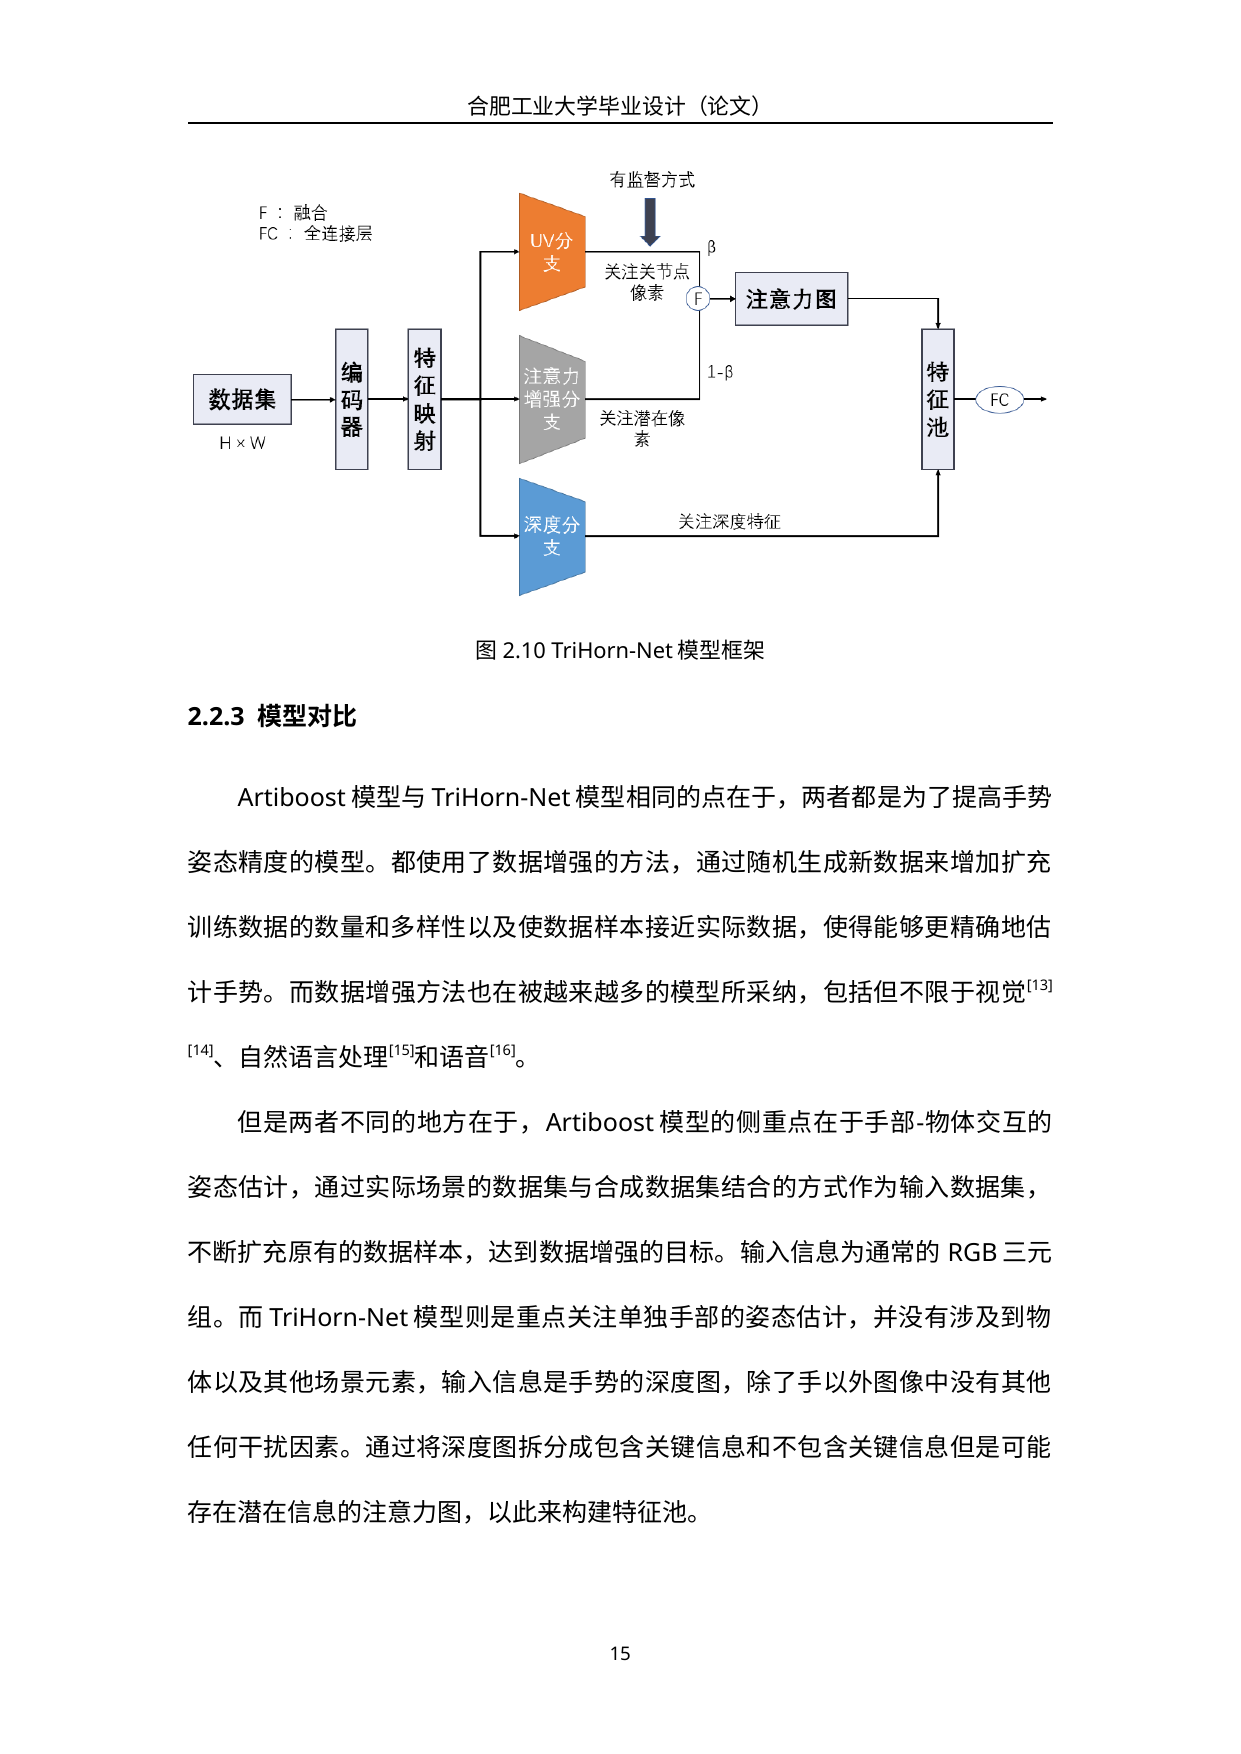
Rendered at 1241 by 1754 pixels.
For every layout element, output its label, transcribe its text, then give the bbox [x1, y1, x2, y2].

text 但是两者不同的地方在于，Artiboost模型的侧重点在于手部-物体交互的姿态估计，通过实际场景的数据集与合成数据集结合的方式作为输入数据集，不断扩充原有的数据样本，达到数据增强的目标。输入信息为通常的RGB三元组。而TriHorn-Net模型则是重点关注单独手部的姿态估计，并没有涉及到物体以及其他场景元素，输入信息是手势的深度图，除了手以外图像中没有其他任何干扰因素。通过将深度图拆分成包含关键信息和不包含关键信息但是可能存在潜在信息的注意力图，以此来构建特征池。 [187, 1088, 1053, 1543]
subtitle 2.2.3 模型对比 [187, 682, 1053, 747]
text Artiboost模型与TriHorn-Net模型相同的点在于，两者都是为了提高手势姿态精度的模型。都使用了数据增强的方法，通过随机生成新数据来增加扩充训练数据的数量和多样性以及使数据样本接近实际数据，使得能够更精确地估计手势。而数据增强方法也在被越来越多的模型所采纳，包括但不限于视觉[13][14]、自然语言处理[15]和语音[16]。 [187, 763, 1053, 1088]
picture [187, 162, 1053, 607]
